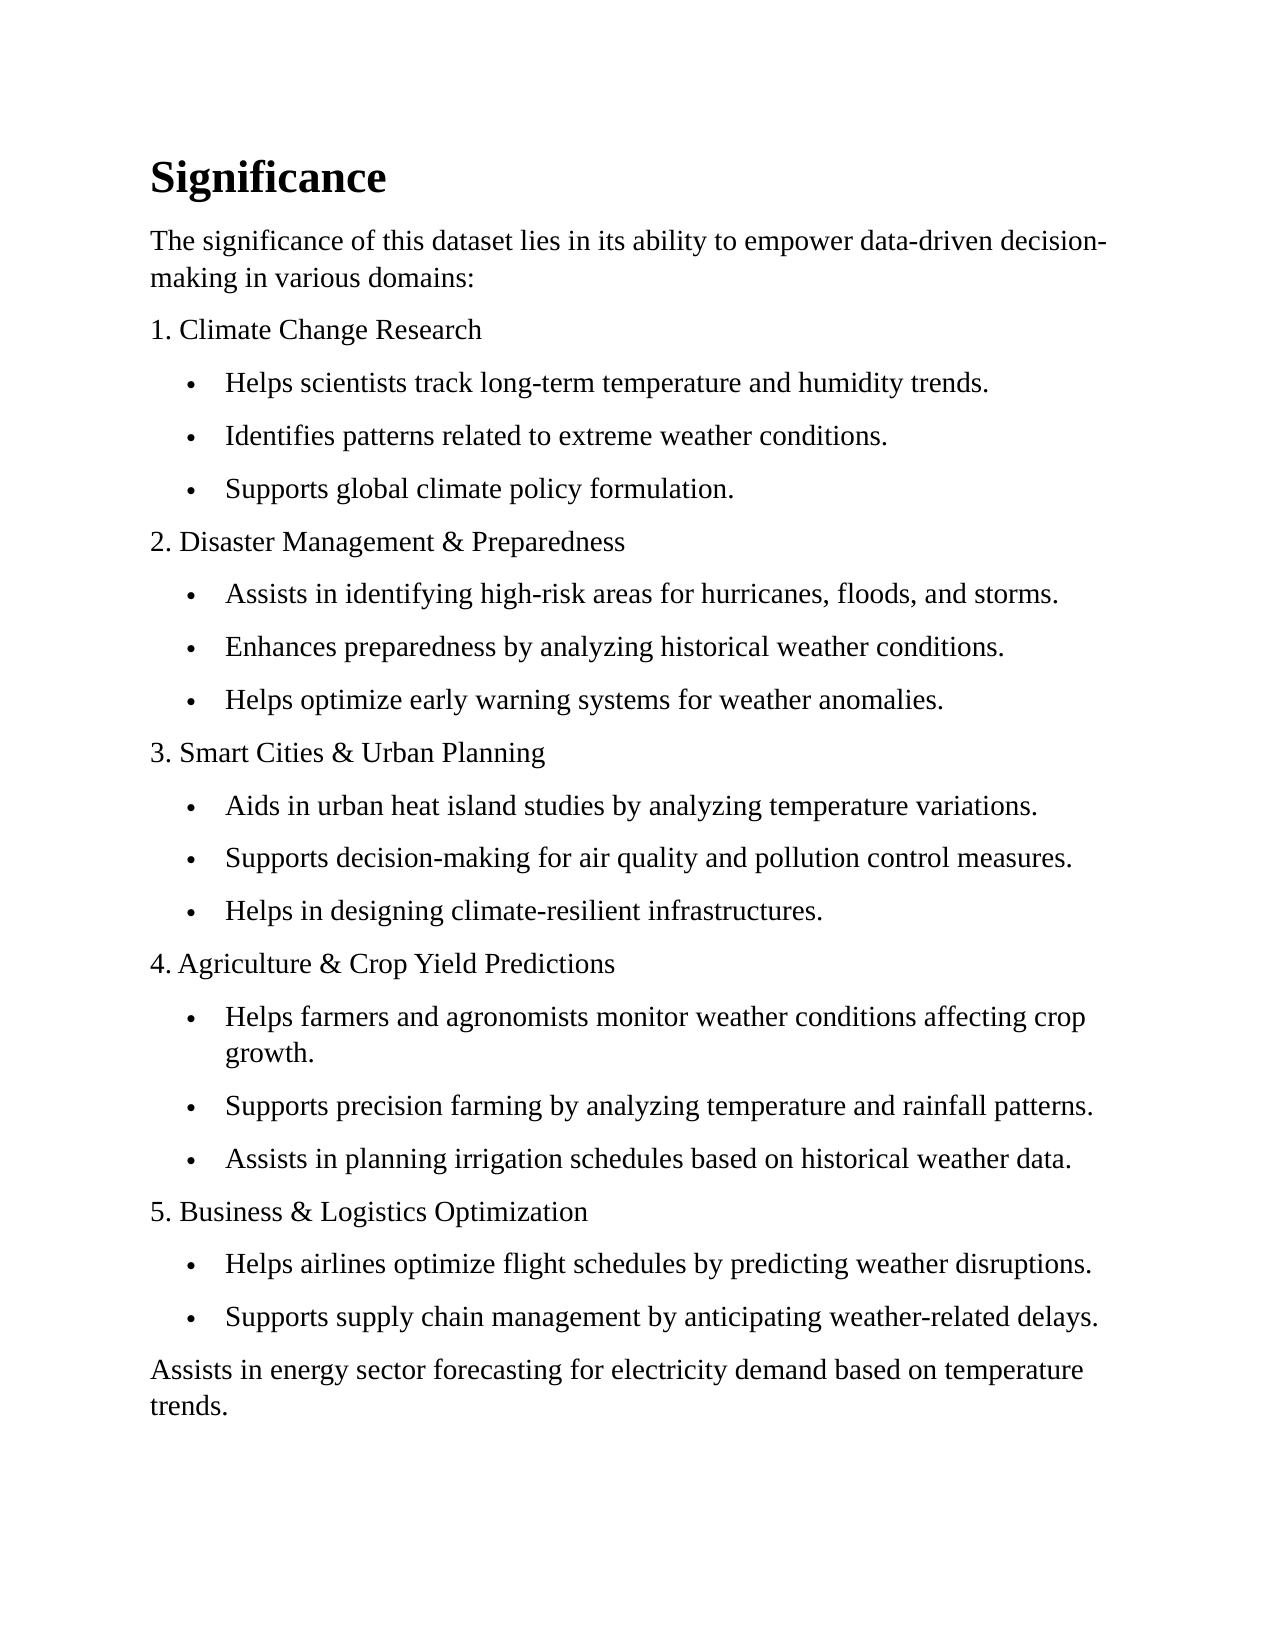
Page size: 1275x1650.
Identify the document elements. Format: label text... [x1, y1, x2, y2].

text Assists in energy sector forecasting for electricity demand based on temperature trends. [150, 1352, 1125, 1422]
list Helps in designing climate-resilient infrastructures. [187, 893, 1125, 927]
list Helps airlines optimize flight schedules by predicting weather disruptions. [187, 1246, 1125, 1280]
list Aids in urban heat island studies by analyzing temperature variations. [187, 788, 1125, 821]
list Supports decision-making for air quality and pollution control measures. [187, 841, 1125, 874]
text 5. Business & Logistics Optimization [150, 1194, 1125, 1227]
text 1. Climate Change Research [150, 312, 1125, 346]
list Identifies patterns related to extreme weather conditions. [187, 418, 1125, 452]
text 4. Agriculture & Crop Yield Predictions [150, 946, 1125, 980]
list Helps optimize early warning systems for weather anomalies. [187, 682, 1125, 716]
text The significance of this dataset lies in its ability to empower data-driven decision-making in various domains: [150, 223, 1125, 293]
list Assists in identifying high-risk areas for hurricanes, floods, and storms. [187, 577, 1125, 610]
text Significance [150, 150, 1125, 203]
list Helps scientists track long-term temperature and humidity trends. [187, 365, 1125, 399]
list Supports global climate policy formulation. [187, 471, 1125, 504]
text 3. Smart Cities & Urban Planning [150, 735, 1125, 768]
list Assists in planning irrigation schedules based on historical weather data. [187, 1141, 1125, 1174]
list Helps farmers and agronomists monitor weather conditions affecting crop growth. [187, 999, 1125, 1069]
list Supports supply chain management by anticipating weather-related delays. [187, 1299, 1125, 1333]
list Supports precision farming by analyzing temperature and rainfall patterns. [187, 1088, 1125, 1122]
text 2. Disaster Management & Preparedness [150, 524, 1125, 557]
list Enhances preparedness by analyzing historical weather conditions. [187, 629, 1125, 663]
